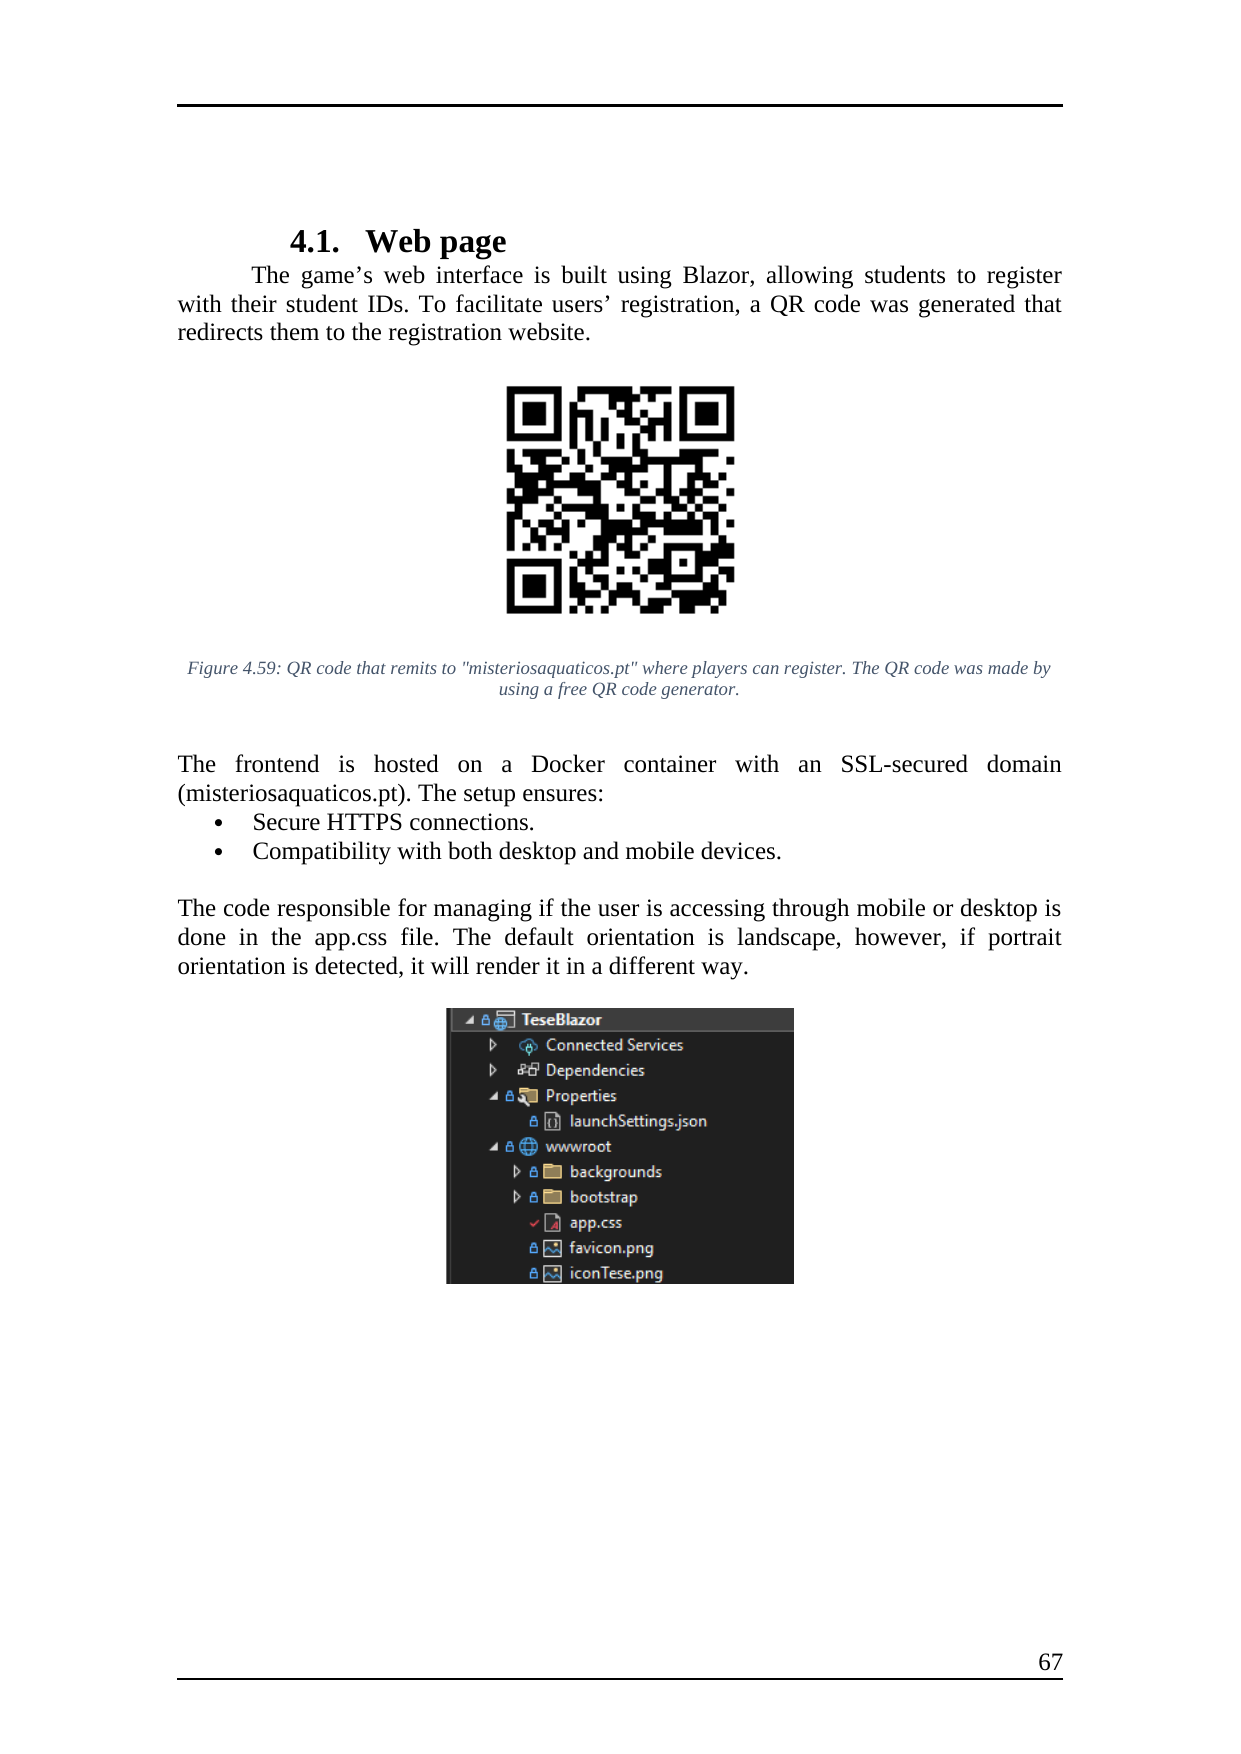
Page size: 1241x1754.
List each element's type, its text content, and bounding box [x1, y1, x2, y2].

list Compatibility with both desktop and mobile devices. [215, 836, 1063, 864]
list Secure HTTPS connections. [215, 807, 1063, 836]
text The frontend is hosted on a Docker container with an SSL-secured domain (misteriosaquaticos.pt). The setup ensures: [177, 749, 1063, 807]
text The game’s web interface is built using Blazor, allowing students to register with their student IDs. To facilitate users’ registration, a QR code was generated that redirects them to the registration website. [177, 260, 1063, 346]
picture [493, 375, 747, 628]
picture [446, 1008, 794, 1284]
text The code responsible for managing if the user is accessing through mobile or desktop is done in the app.css file. The default orientation is landscape, however, if portrait orientation is detected, it will render it in a different way. [177, 893, 1063, 979]
subtitle Web page [290, 222, 1063, 260]
